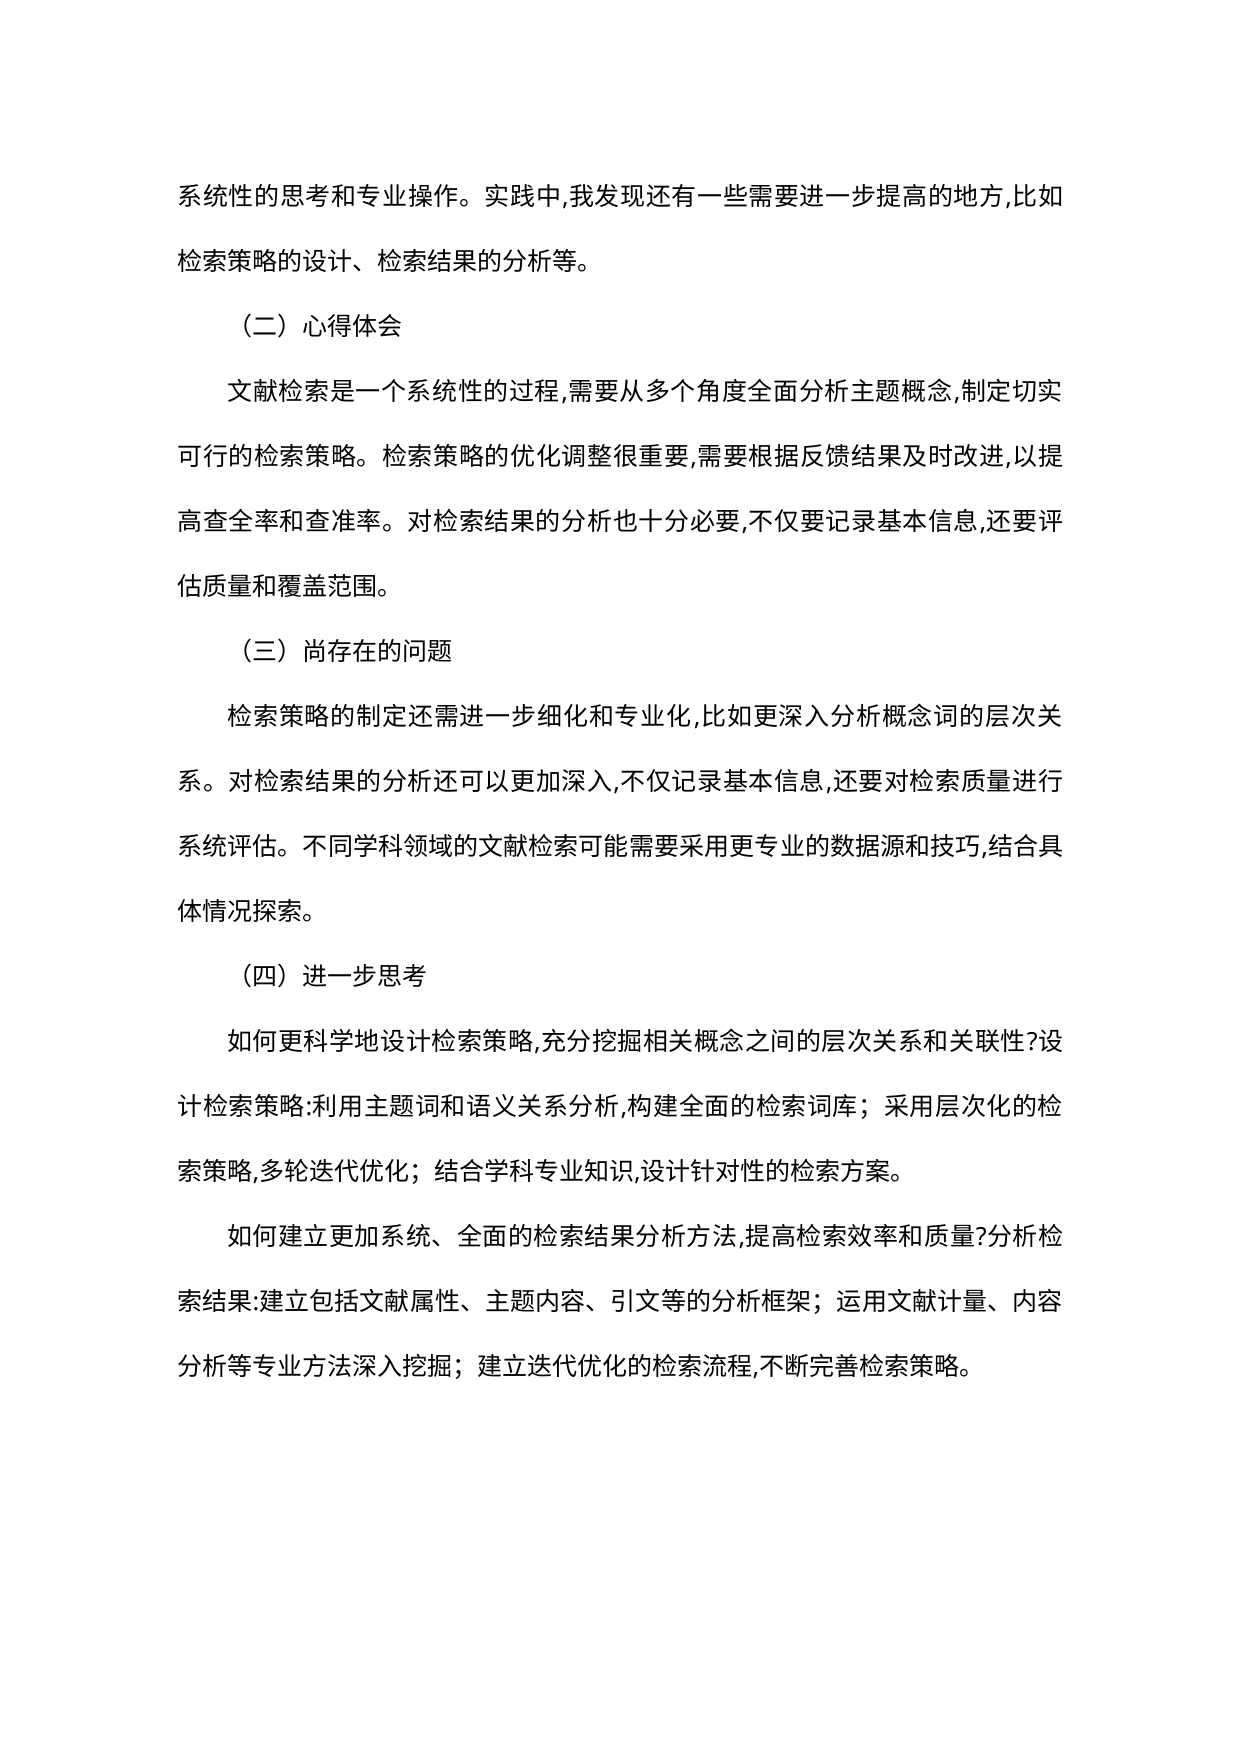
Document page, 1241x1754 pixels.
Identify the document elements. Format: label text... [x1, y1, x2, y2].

list （三）尚存在的问题 [177, 617, 1063, 682]
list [177, 162, 1063, 292]
list 如何更科学地设计检索策略,充分挖掘相关概念之间的层次关系和关联性?设计检索策略:利用主题词和语义关系分析,构建全面的检索词库；采用层次化的检索策略,多轮迭代优化；结合学科专业知识,设计针对性的检索方案。 [177, 1007, 1063, 1202]
list 文献检索是一个系统性的过程,需要从多个角度全面分析主题概念,制定切实可行的检索策略。检索策略的优化调整很重要,需要根据反馈结果及时改进,以提高查全率和查准率。对检索结果的分析也十分必要,不仅要记录基本信息,还要评估质量和覆盖范围。 [177, 357, 1063, 617]
list 如何建立更加系统、全面的检索结果分析方法,提高检索效率和质量?分析检索结果:建立包括文献属性、主题内容、引文等的分析框架；运用文献计量、内容分析等专业方法深入挖掘；建立迭代优化的检索流程,不断完善检索策略。 [177, 1202, 1063, 1397]
list 检索策略的制定还需进一步细化和专业化,比如更深入分析概念词的层次关系。对检索结果的分析还可以更加深入,不仅记录基本信息,还要对检索质量进行系统评估。不同学科领域的文献检索可能需要采用更专业的数据源和技巧,结合具体情况探索。 [177, 682, 1063, 942]
list （二）心得体会 [177, 292, 1063, 357]
list （四）进一步思考 [177, 942, 1063, 1007]
